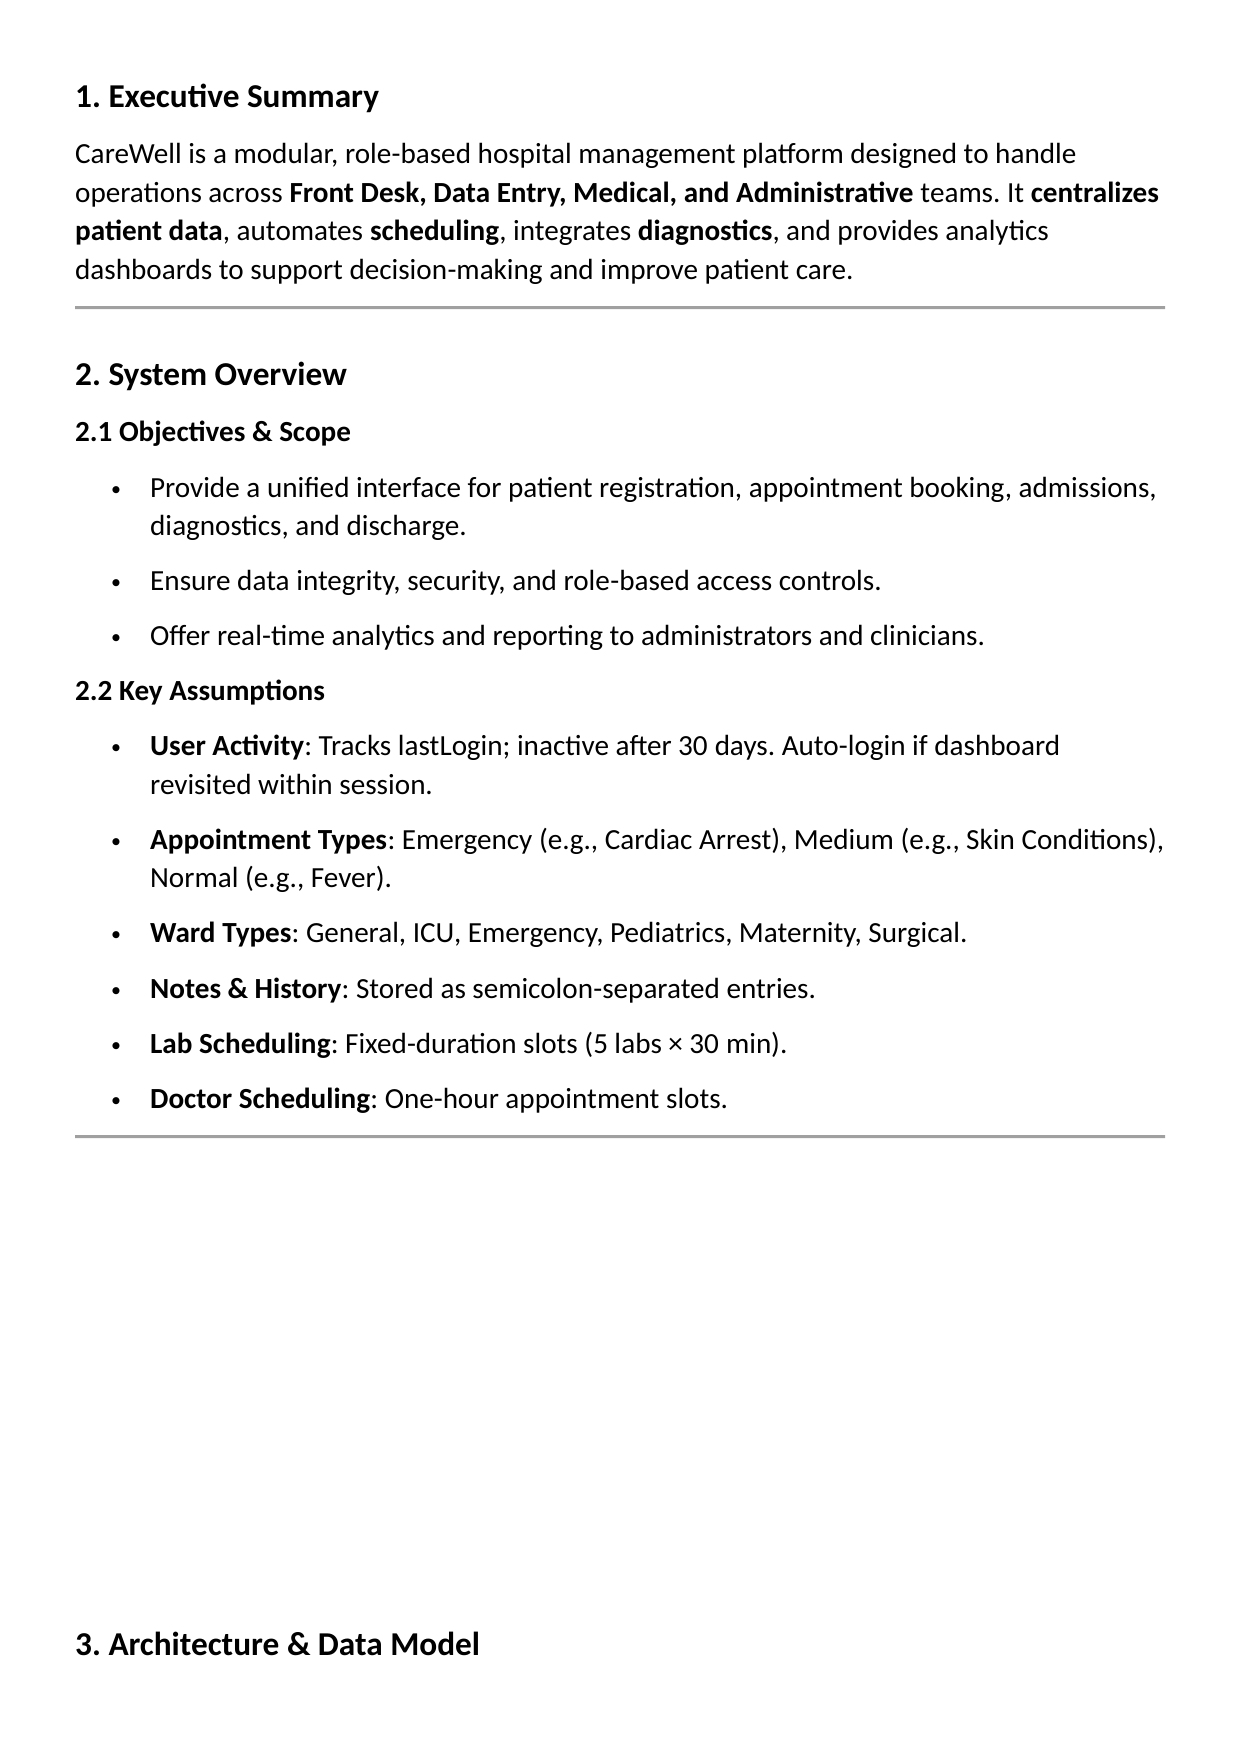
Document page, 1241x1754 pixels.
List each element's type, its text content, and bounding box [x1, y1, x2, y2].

list Ward Types: General, ICU, Emergency, Pediatrics, Maternity, Surgical. [112, 914, 1165, 950]
text 3. Architecture & Data Model [75, 1623, 1165, 1663]
list Ensure data integrity, security, and role-based access controls. [112, 562, 1165, 598]
list Appointment Types: Emergency (e.g., Cardiac Arrest), Medium (e.g., Skin Conditions), Normal (e.g., Fever). [112, 821, 1165, 895]
text 2. System Overview [75, 353, 1165, 394]
text CareWell is a modular, role-based hospital management platform designed to handle operations across Front Desk, Data Entry, Medical, and Administrative teams. It centralizes patient data, automates scheduling, integrates diagnostics, and provides analytics dashboards to support decision-making and improve patient care. [75, 136, 1165, 287]
text 2.2 Key Assumptions [75, 672, 1165, 708]
list Notes & History: Stored as semicolon-separated entries. [112, 970, 1165, 1005]
list Provide a unified interface for patient registration, appointment booking, admissions, diagnostics, and discharge. [112, 469, 1165, 543]
text 2.1 Objectives & Scope [75, 413, 1165, 449]
list User Activity: Tracks lastLogin; inactive after 30 days. Auto-login if dashboard revisited within session. [112, 727, 1165, 802]
list Offer real-time analytics and reporting to administrators and clinicians. [112, 617, 1165, 653]
list Doctor Scheduling: One-hour appointment slots. [112, 1080, 1165, 1116]
list Lab Scheduling: Fixed-duration slots (5 labs × 30 min). [112, 1025, 1165, 1060]
text 1. Executive Summary [75, 75, 1165, 116]
